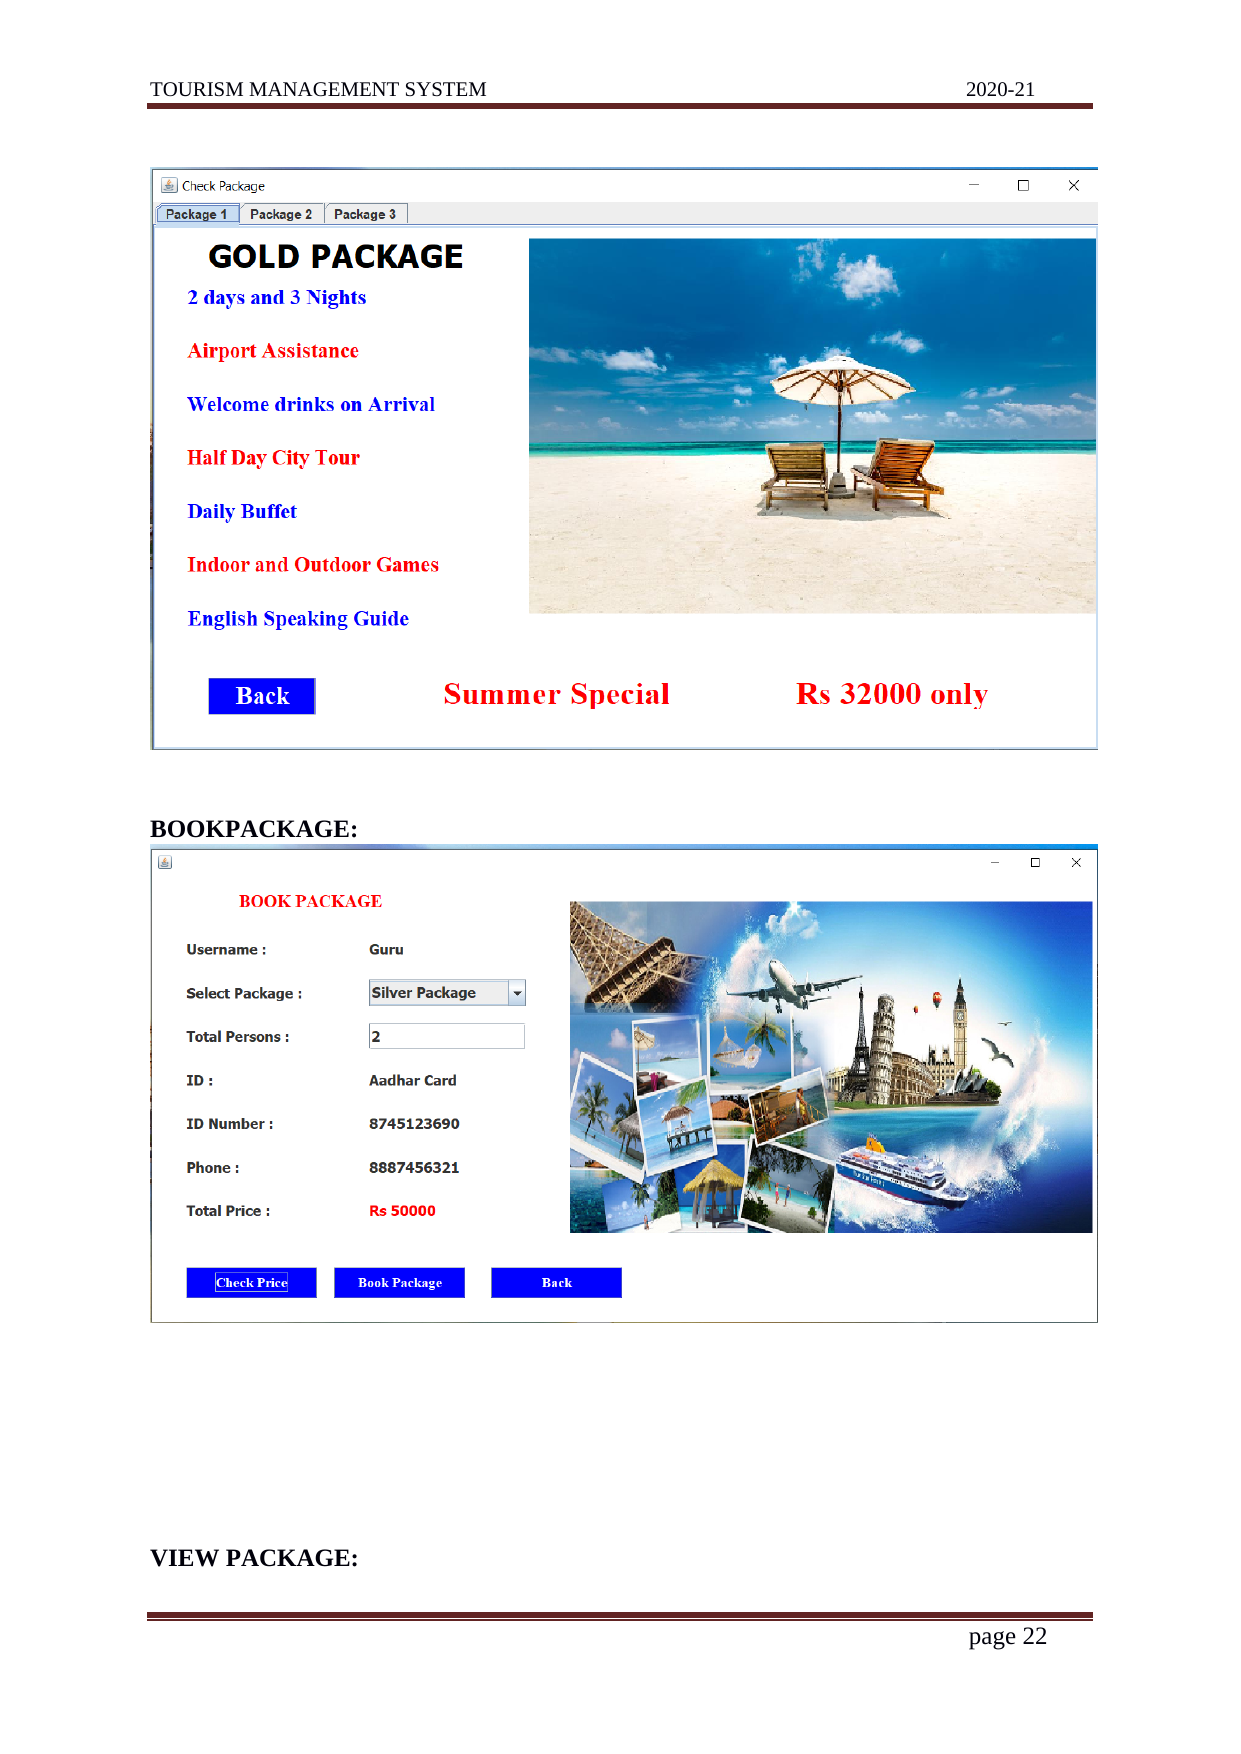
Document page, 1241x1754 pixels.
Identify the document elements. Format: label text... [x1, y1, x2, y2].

text VIEW PACKAGE: [150, 1543, 1098, 1571]
picture [150, 167, 1098, 750]
text BOOKPACKAGE: [150, 814, 1098, 842]
picture [150, 844, 1098, 1323]
